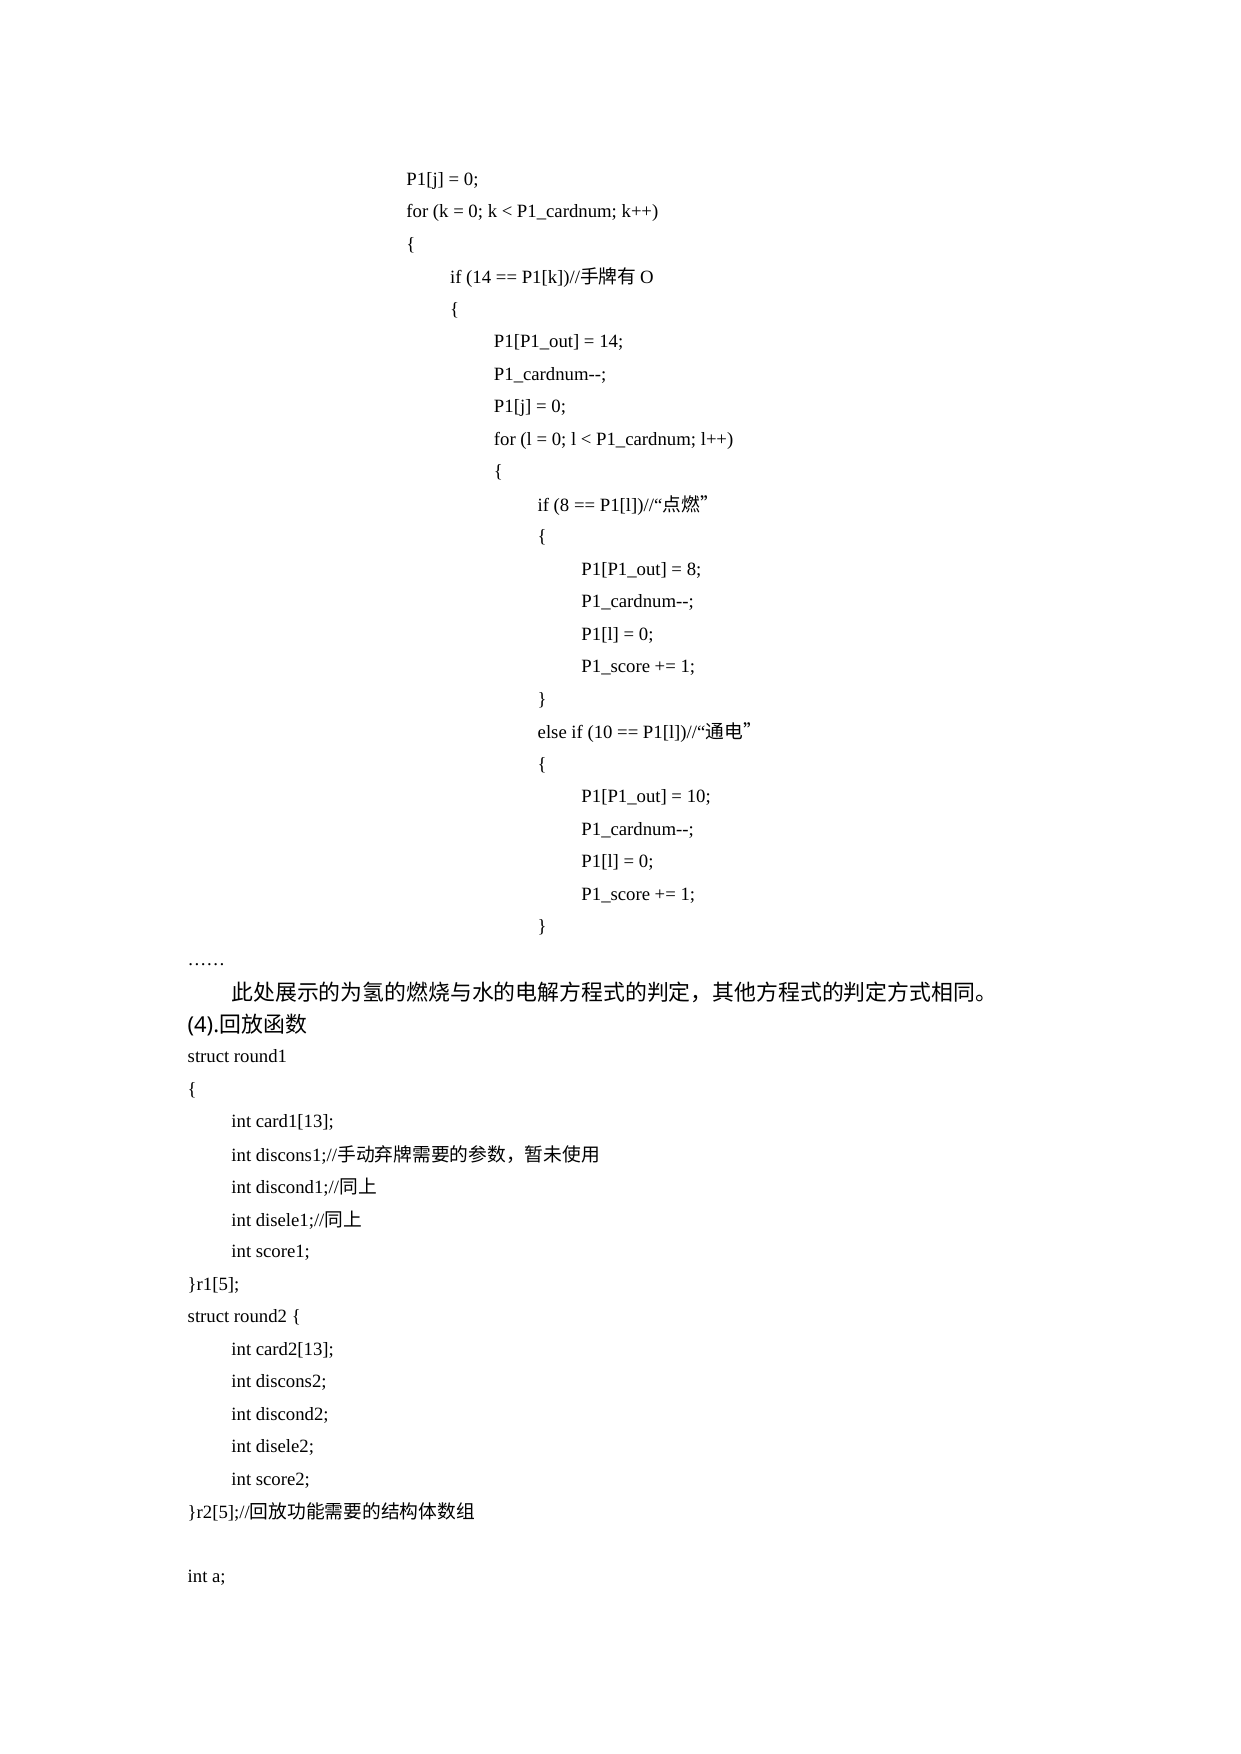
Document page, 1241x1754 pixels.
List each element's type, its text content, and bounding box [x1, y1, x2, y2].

text P1[j] = 0; [187, 389, 1053, 422]
text P1[l] = 0; [187, 617, 1053, 649]
text P1[P1_out] = 14; [187, 324, 1053, 357]
text int disele1;//同上 [187, 1202, 1053, 1234]
text { [187, 519, 1053, 552]
text int discons2; [187, 1364, 1053, 1397]
text { [187, 227, 1053, 259]
text P1_cardnum--; [187, 584, 1053, 617]
text P1_cardnum--; [187, 812, 1053, 844]
text P1[l] = 0; [187, 844, 1053, 877]
text (4).回放函数 [187, 1007, 1053, 1039]
text { [187, 292, 1053, 324]
text int score2; [187, 1462, 1053, 1494]
text else if (10 == P1[l])//“通电” [187, 714, 1053, 747]
text P1_score += 1; [187, 877, 1053, 909]
text { [187, 747, 1053, 779]
text for (k = 0; k < P1_cardnum; k++) [187, 194, 1053, 227]
text 此处展示的为氢的燃烧与水的电解方程式的判定，其他方程式的判定方式相同。 [187, 974, 1053, 1007]
text struct round1 [187, 1039, 1053, 1072]
text P1[P1_out] = 10; [187, 779, 1053, 812]
text int discond1;//同上 [187, 1169, 1053, 1202]
text int card2[13]; [187, 1332, 1053, 1364]
text for (l = 0; l < P1_cardnum; l++) [187, 422, 1053, 454]
text int discond2; [187, 1397, 1053, 1429]
text struct round2 { [187, 1299, 1053, 1332]
text int card1[13]; [187, 1104, 1053, 1137]
text int score1; [187, 1234, 1053, 1267]
text if (14 == P1[k])//手牌有O [187, 259, 1053, 292]
text P1[j] = 0; [187, 162, 1053, 194]
text int a; [187, 1559, 1053, 1592]
text P1[P1_out] = 8; [187, 552, 1053, 584]
text } [187, 682, 1053, 714]
text P1_score += 1; [187, 649, 1053, 682]
text }r1[5]; [187, 1267, 1053, 1299]
text P1_cardnum--; [187, 357, 1053, 389]
text { [187, 1072, 1053, 1104]
text }r2[5];//回放功能需要的结构体数组 [187, 1494, 1053, 1527]
text { [187, 454, 1053, 487]
text if (8 == P1[l])//“点燃” [187, 487, 1053, 519]
text } [187, 909, 1053, 942]
text int discons1;//手动弃牌需要的参数，暂未使用 [187, 1137, 1053, 1169]
text …… [187, 942, 1053, 974]
text int disele2; [187, 1429, 1053, 1462]
